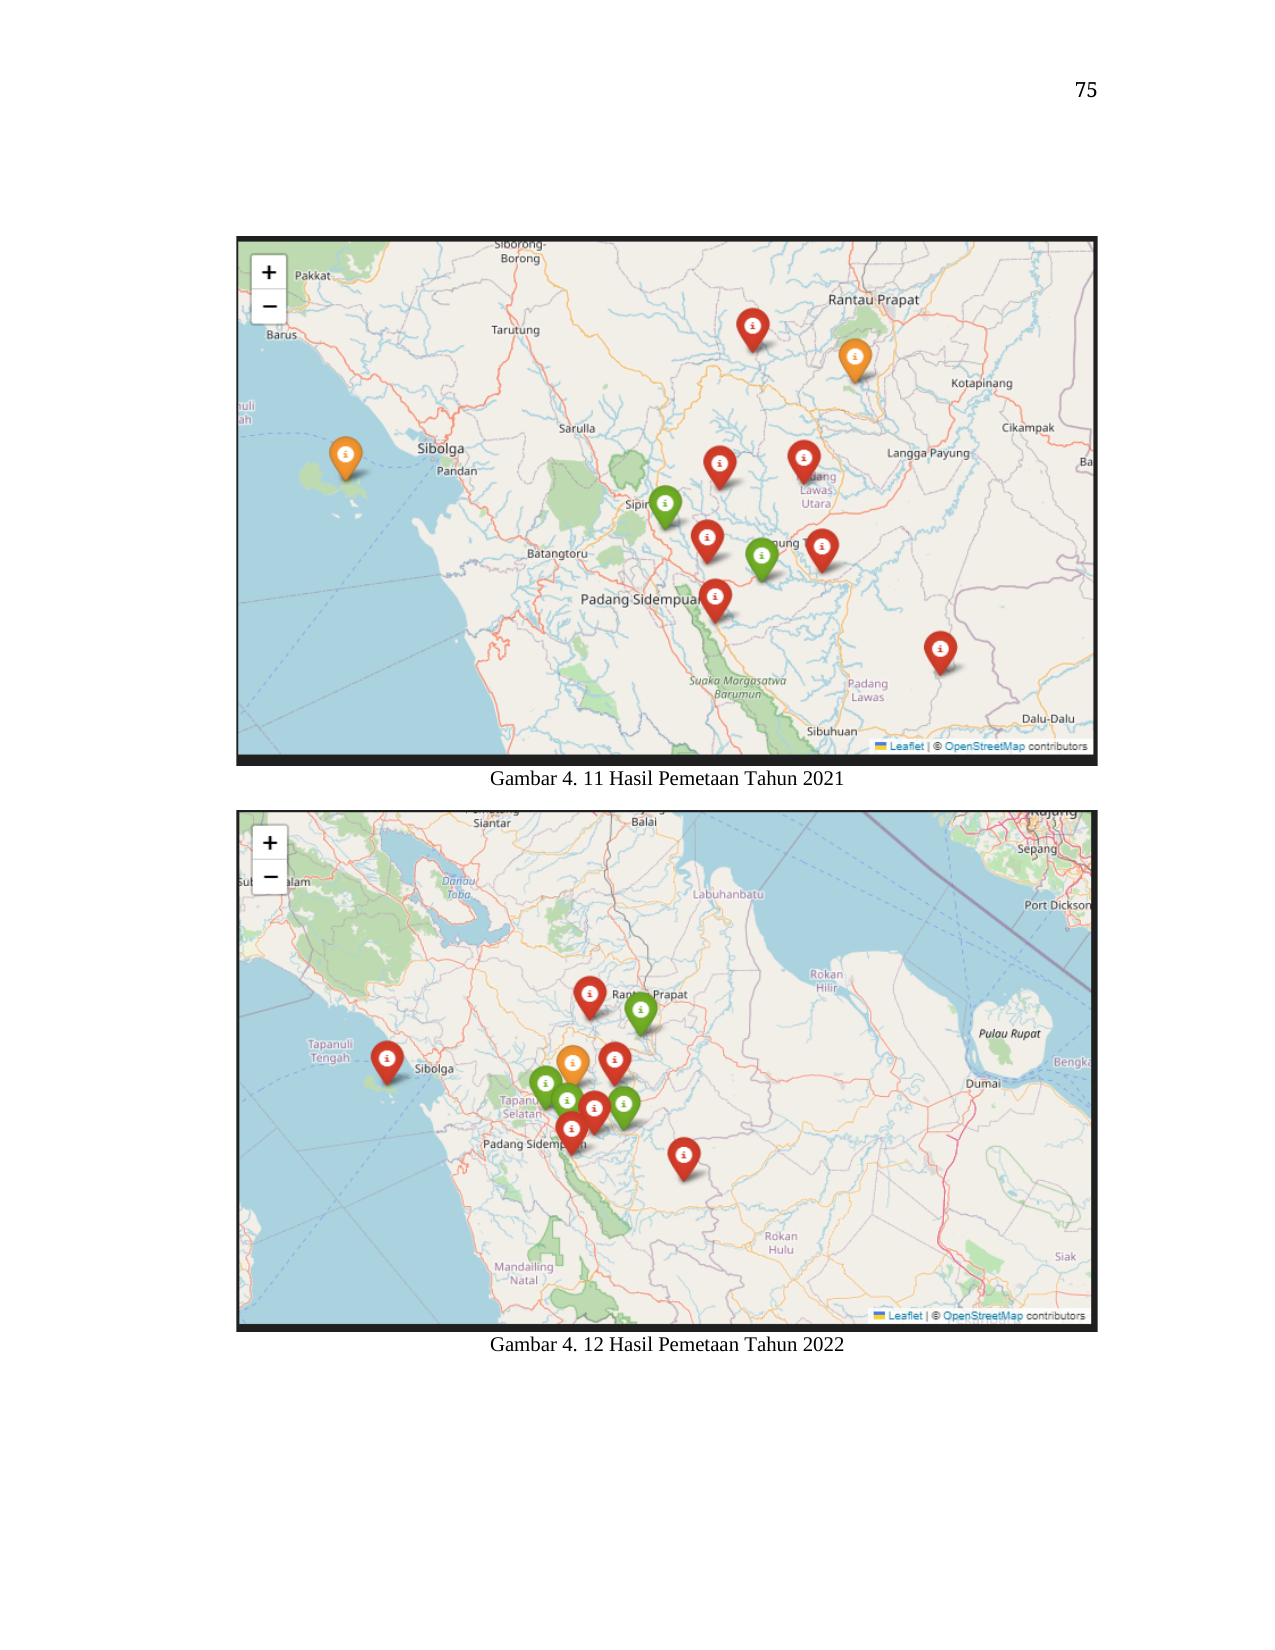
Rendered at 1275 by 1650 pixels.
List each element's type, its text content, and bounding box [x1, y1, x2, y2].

picture [236, 236, 1098, 766]
text Gambar 4. 12 Hasil Pemetaan Tahun 2022 [236, 1332, 1098, 1356]
picture [236, 810, 1098, 1332]
text Gambar 4. 11 Hasil Pemetaan Tahun 2021 [236, 766, 1098, 790]
